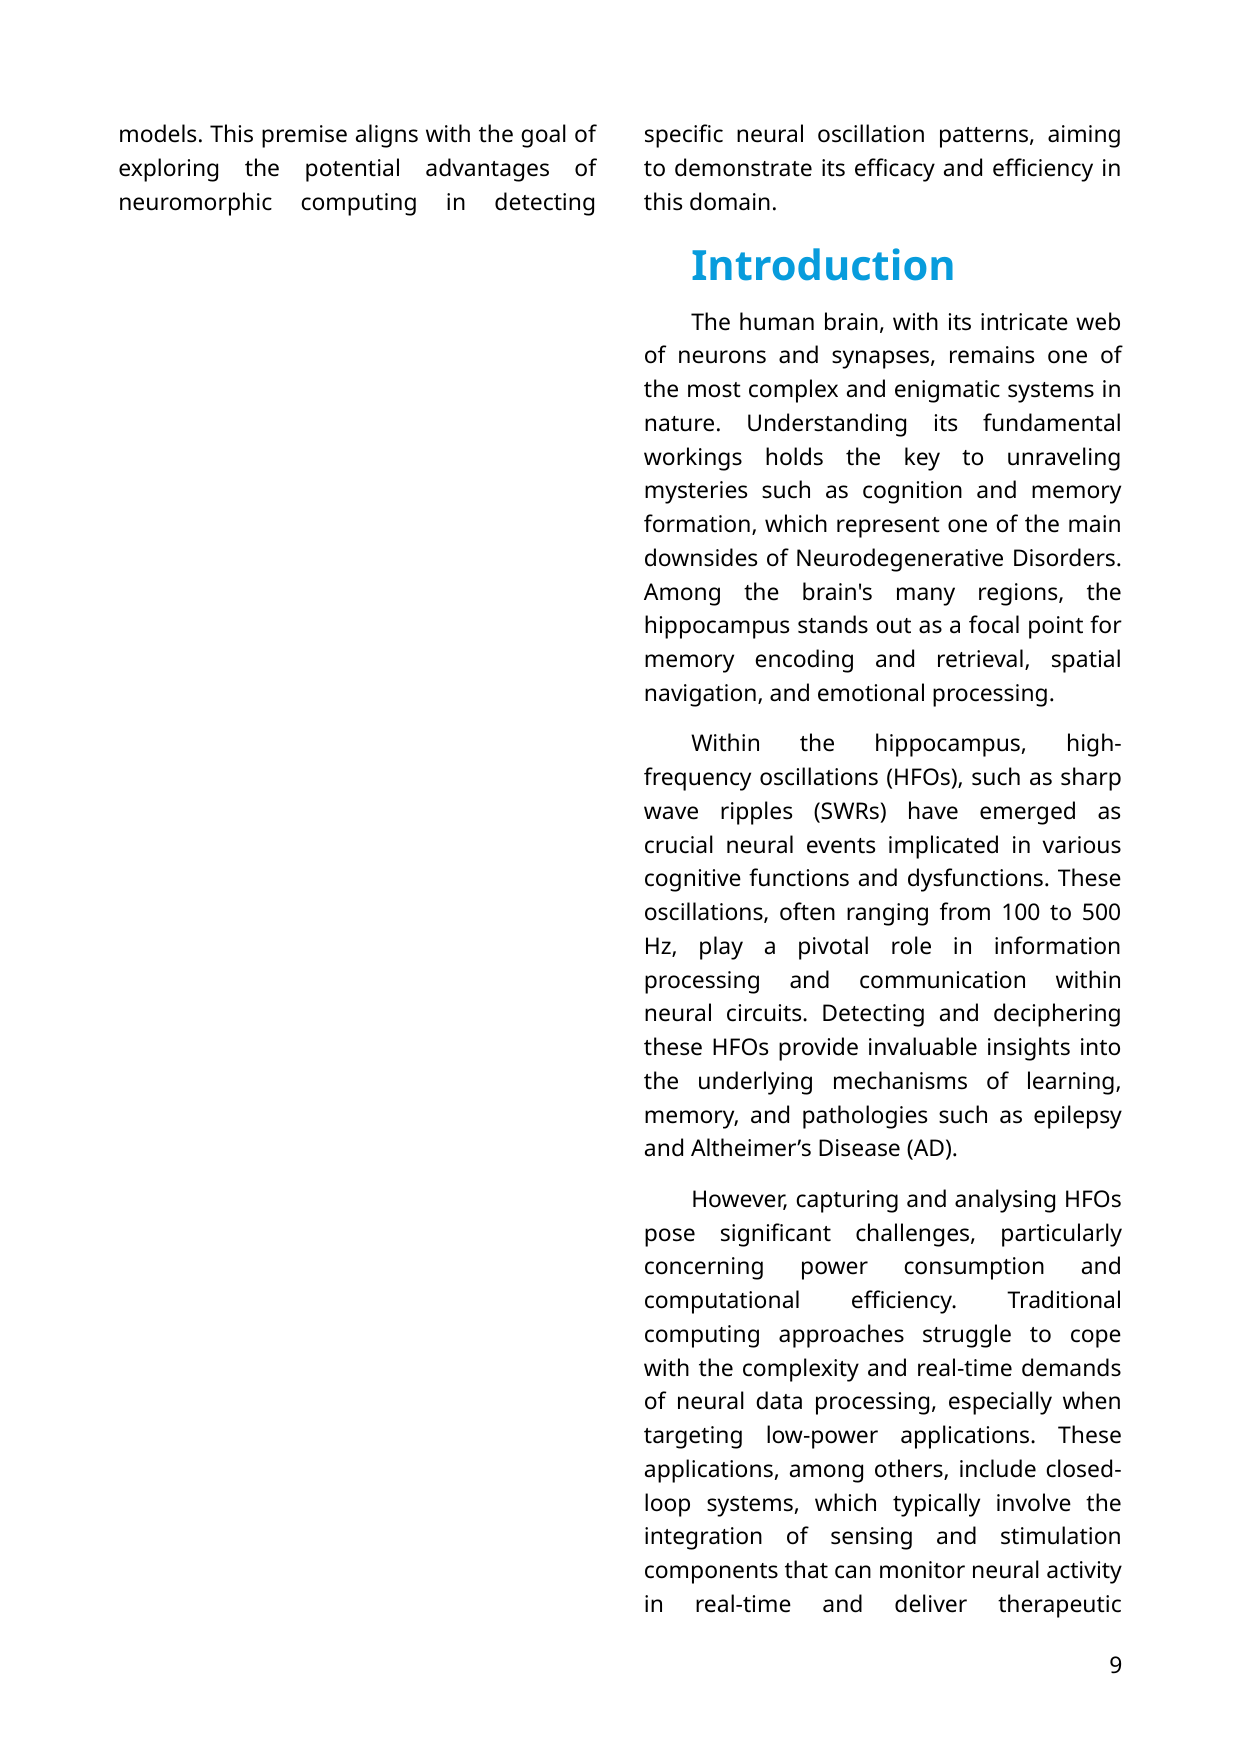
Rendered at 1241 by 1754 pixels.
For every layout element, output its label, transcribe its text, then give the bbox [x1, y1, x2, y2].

text The human brain, with its intricate web of neurons and synapses, remains one of the most complex and enigmatic systems in nature. Understanding its fundamental workings holds the key to unraveling mysteries such as cognition and memory formation, which represent one of the main downsides of Neurodegenerative Disorders. Among the brain's many regions, the hippocampus stands out as a focal point for memory encoding and retrieval, spatial navigation, and emotional processing. [644, 306, 1122, 708]
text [644, 118, 1122, 217]
subtitle Introduction [644, 236, 1122, 293]
text Within the hippocampus, high-frequency oscillations (HFOs), such as sharp wave ripples (SWRs) have emerged as crucial neural events implicated in various cognitive functions and dysfunctions. These oscillations, often ranging from 100 to 500 Hz, play a pivotal role in information processing and communication within neural circuits. Detecting and deciphering these HFOs provide invaluable insights into the underlying mechanisms of learning, memory, and pathologies such as epilepsy and Altheimer’s Disease (AD). [644, 727, 1122, 1163]
